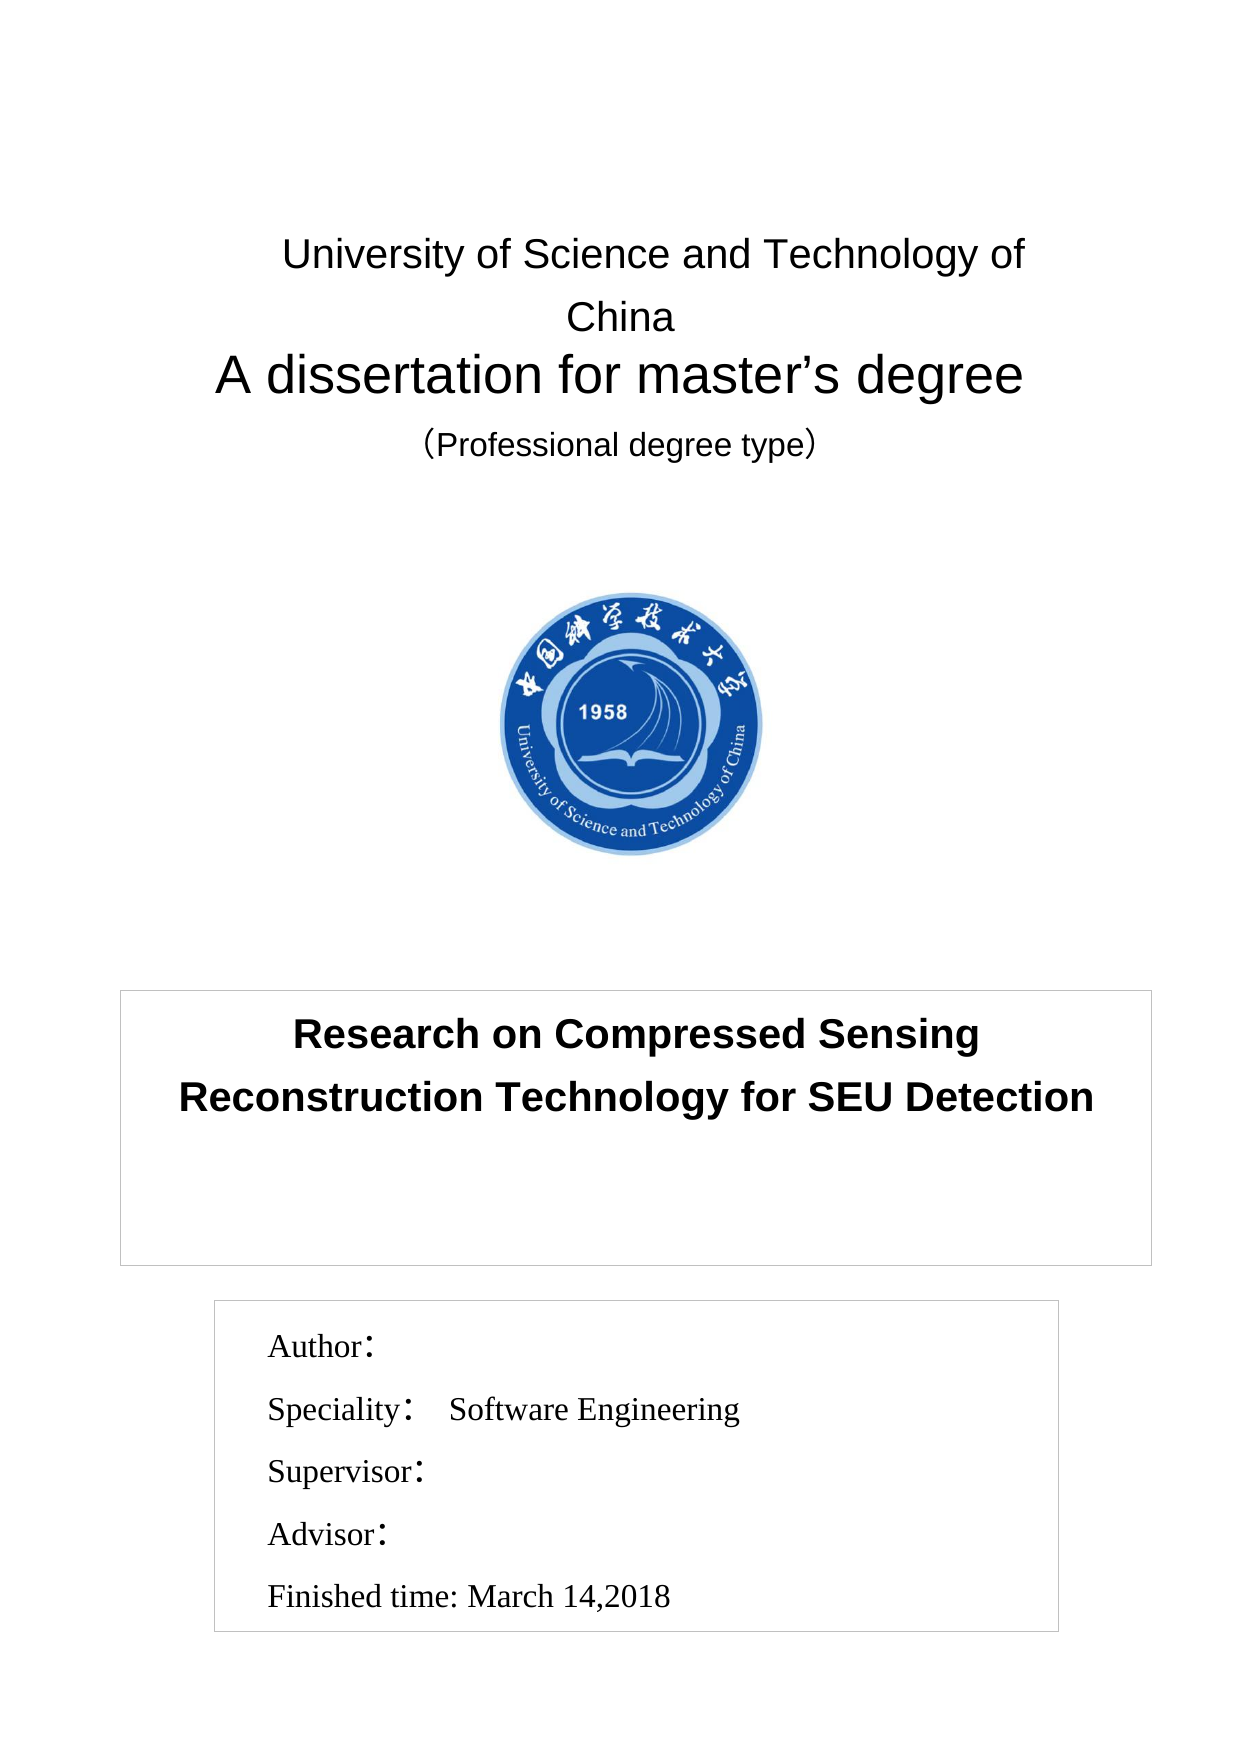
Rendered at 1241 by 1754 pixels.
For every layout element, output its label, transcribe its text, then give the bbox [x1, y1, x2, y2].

text A dissertation for master’s degree [187, 344, 1053, 406]
text University of Science and Technology of China [187, 219, 1053, 344]
text （Professional degree type） [187, 406, 1053, 469]
picture [487, 579, 774, 866]
